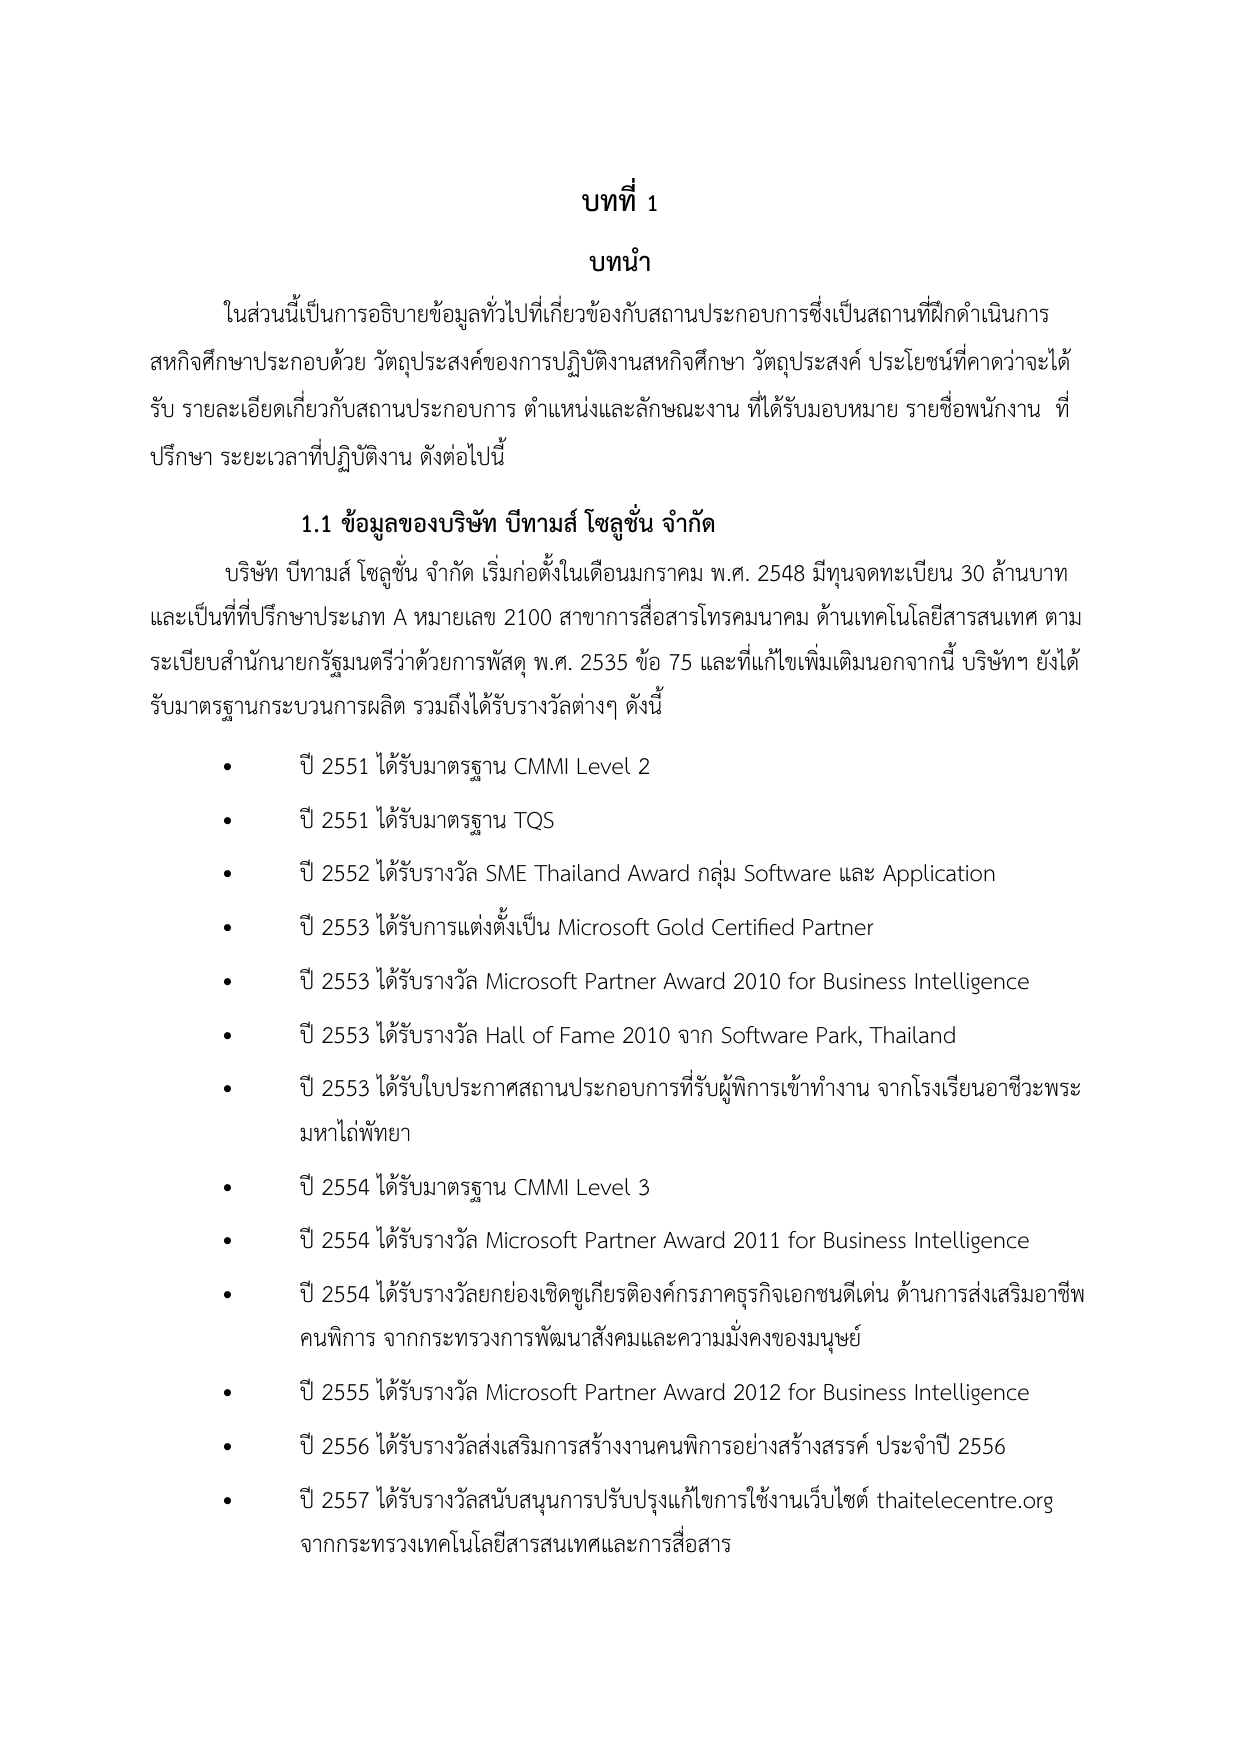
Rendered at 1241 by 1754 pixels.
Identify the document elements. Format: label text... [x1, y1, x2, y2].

list ปี 2557 ได้รับรางวัลสนับสนุนการปรับปรุงแก้ไขการใช้งานเว็บไซต์ thaitelecentre.org จากกระทรวงเทคโนโลยีสารสนเทศและการสื่อสาร [224, 1479, 1090, 1568]
list ปี 2553 ได้รับรางวัล Hall of Fame 2010 จาก Software Park, Thailand [150, 1014, 1090, 1058]
list ปี 2554 ได้รับรางวัลยกย่องเชิดชูเกียรติองค์กรภาคธุรกิจเอกชนดีเด่น ด้านการส่งเสริมอาชีพคนพิการ จากกระทรวงการพัฒนาสังคมและความมั่งคงของมนุษย์ [224, 1273, 1090, 1362]
list ปี 2556 ได้รับรางวัลส่งเสริมการสร้างงานคนพิการอย่างสร้างสรรค์ ประจำปี 2556 [150, 1425, 1090, 1469]
list ปี 2551 ได้รับมาตรฐาน CMMI Level 2 [150, 745, 1090, 789]
list ปี 2551 ได้รับมาตรฐาน TQS [150, 799, 1090, 843]
text ในส่วนนี้เป็นการอธิบายข้อมูลทั่วไปที่เกี่ยวข้องกับสถานประกอบการซึ่งเป็นสถานที่ฝึกดำเนินการ สหกิจศึกษาประกอบด้วย วัตถุประสงค์ของการปฏิบัติงานสหกิจศึกษา วัตถุประสงค์ ประโยชน์ที่คาดว่าจะได้รับ รายละเอียดเกี่ยวกับสถานประกอบการ ตำแหน่งและลักษณะงาน ที่ได้รับมอบหมาย รายชื่อพนักงาน ที่ปรึกษา ระยะเวลาที่ปฏิบัติงาน ดังต่อไปนี้ [150, 293, 1090, 481]
text บริษัท บีทามส์ โซลูชั่น จำกัด เริ่มก่อตั้งในเดือนมกราคม พ.ศ. 2548 มีทุนจดทะเบียน 30 ล้านบาท และเป็นที่ที่ปรึกษาประเภท A หมายเลข 2100 สาขาการสื่อสารโทรคมนาคม ด้านเทคโนโลยีสารสนเทศ ตามระเบียบสำนักนายกรัฐมนตรีว่าด้วยการพัสดุ พ.ศ. 2535 ข้อ 75 และที่แก้ไขเพิ่มเติมนอกจากนี้ บริษัทฯ ยังได้รับมาตรฐานกระบวนการผลิต รวมถึงได้รับรางวัลต่างๆ ดังนี้ [150, 552, 1090, 729]
list ปี 2552 ได้รับรางวัล SME Thailand Award กลุ่ม Software และ Application [150, 853, 1090, 897]
subtitle บทที่ 1 [150, 175, 1090, 231]
list ปี 2553 ได้รับการแต่งตั้งเป็น Microsoft Gold Certified Partner [150, 906, 1090, 951]
list ปี 2553 ได้รับใบประกาศสถานประกอบการที่รับผู้พิการเข้าทำงาน จากโรงเรียนอาชีวะพระ มหาไถ่พัทยา [224, 1068, 1090, 1156]
list ปี 2554 ได้รับมาตรฐาน CMMI Level 3 [150, 1166, 1090, 1210]
list ปี 2554 ได้รับรางวัล Microsoft Partner Award 2011 for Business Intelligence [150, 1219, 1090, 1264]
list ปี 2553 ได้รับรางวัล Microsoft Partner Award 2010 for Business Intelligence [150, 960, 1090, 1004]
list ปี 2555 ได้รับรางวัล Microsoft Partner Award 2012 for Business Intelligence [150, 1371, 1090, 1416]
subtitle บทนำ [150, 239, 1090, 289]
subtitle 1.1 ข้อมูลของบริษัท บีทามส์ โซลูชั่น จำกัด [225, 501, 1090, 548]
